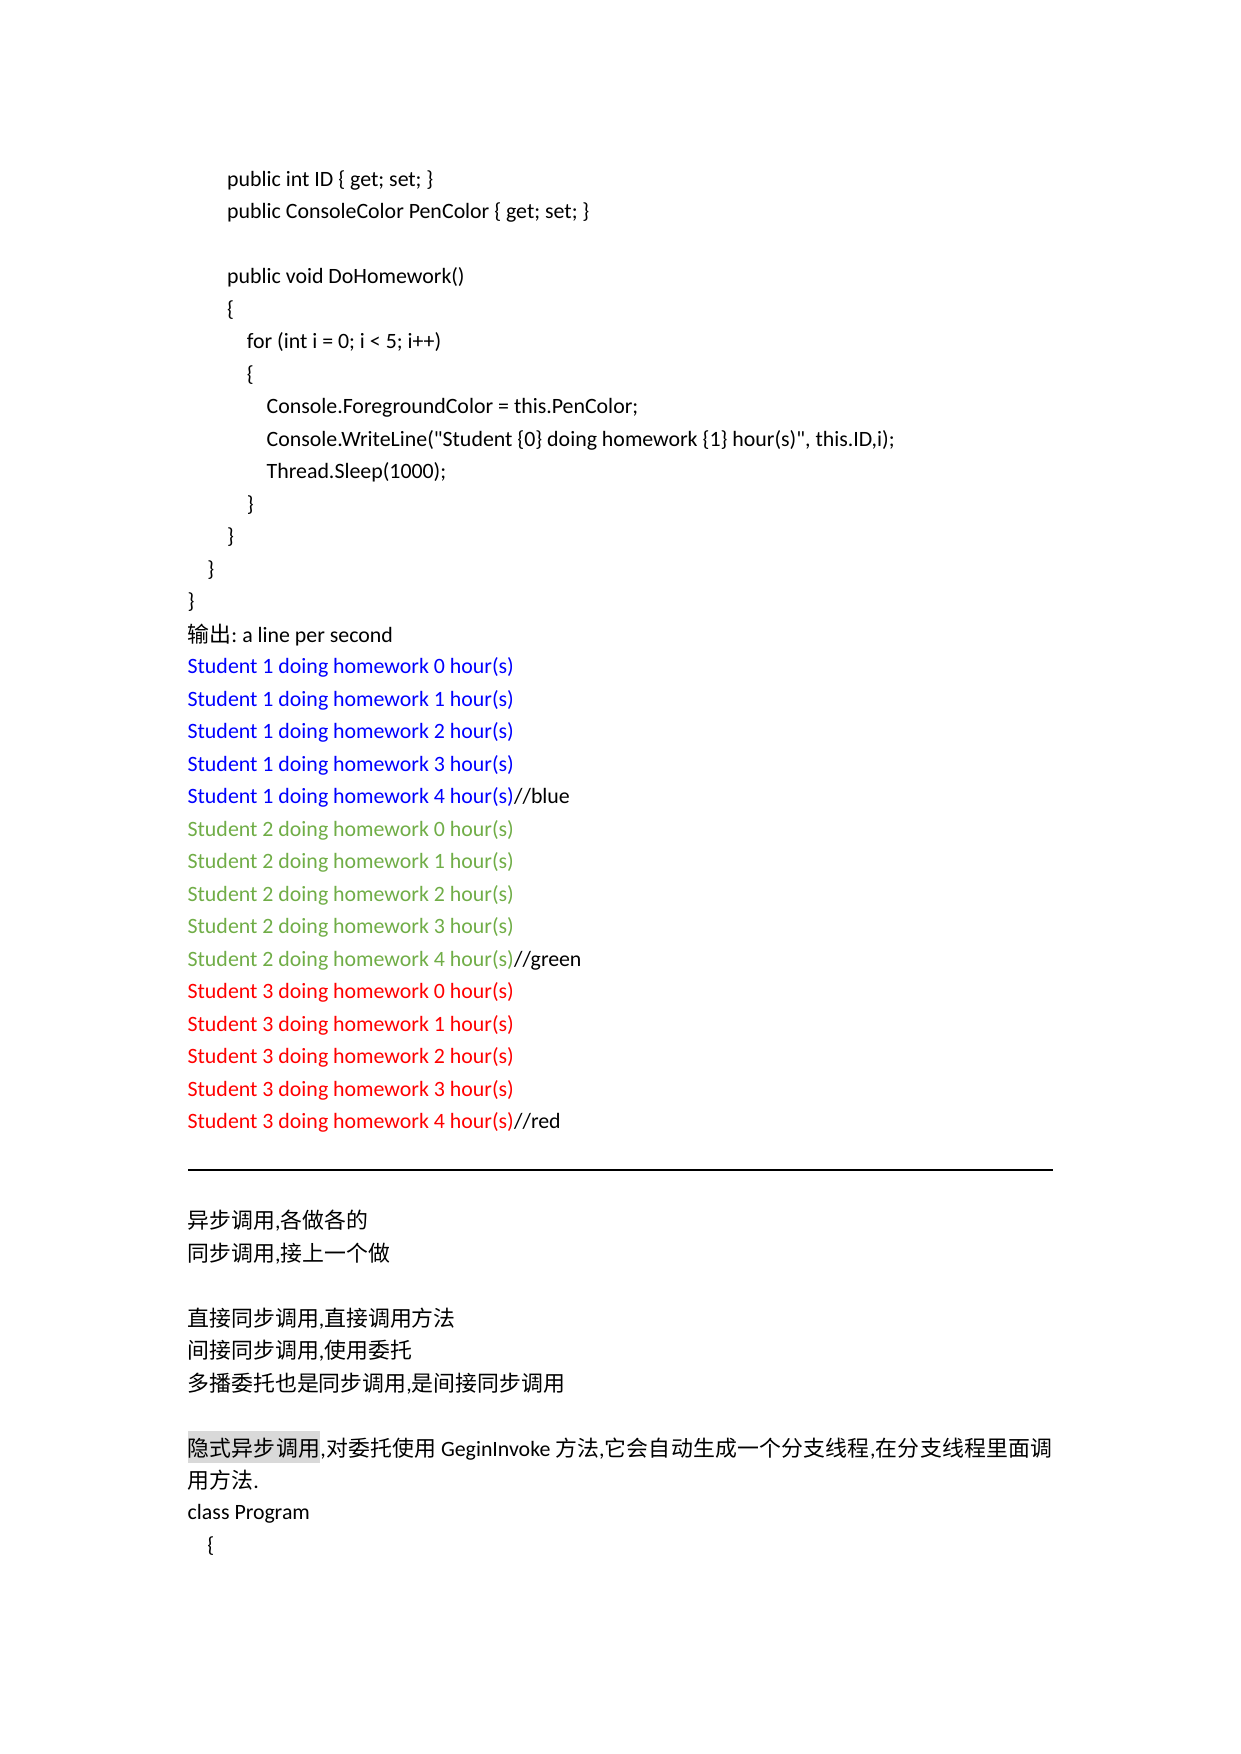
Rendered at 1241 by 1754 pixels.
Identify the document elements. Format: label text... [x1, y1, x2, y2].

text Student 3 doing homework 0 hour(s) [187, 974, 1053, 1007]
text Student 1 doing homework 4 hour(s)//blue [187, 779, 1053, 812]
text } [187, 487, 1053, 519]
text Student 1 doing homework 2 hour(s) [187, 714, 1053, 747]
text Student 3 doing homework 3 hour(s) [187, 1072, 1053, 1104]
text Student 2 doing homework 1 hour(s) [187, 844, 1053, 877]
text { [187, 1528, 1053, 1561]
text Student 2 doing homework 3 hour(s) [187, 909, 1053, 942]
text 输出: a line per second [187, 617, 1053, 649]
text public int ID { get; set; } [187, 162, 1053, 194]
text Student 3 doing homework 1 hour(s) [187, 1007, 1053, 1039]
text Student 2 doing homework 4 hour(s)//green [187, 942, 1053, 974]
text } [187, 552, 1053, 584]
text Student 2 doing homework 2 hour(s) [187, 877, 1053, 909]
text Thread.Sleep(1000); [187, 454, 1053, 487]
text 同步调用,接上一个做 [187, 1236, 1053, 1268]
text class Program [187, 1496, 1053, 1528]
text Student 1 doing homework 3 hour(s) [187, 747, 1053, 779]
text { [187, 357, 1053, 389]
text 间接同步调用,使用委托 [187, 1333, 1053, 1366]
text Student 3 doing homework 4 hour(s)//red [187, 1104, 1053, 1137]
text public ConsoleColor PenColor { get; set; } [187, 194, 1053, 227]
text } [187, 584, 1053, 617]
text Student 2 doing homework 0 hour(s) [187, 812, 1053, 844]
text Console.WriteLine("Student {0} doing homework {1} hour(s)", this.ID,i); [187, 422, 1053, 454]
text Student 1 doing homework 0 hour(s) [187, 649, 1053, 682]
text 异步调用,各做各的 [187, 1203, 1053, 1236]
text public void DoHomework() [187, 259, 1053, 292]
text Console.ForegroundColor = this.PenColor; [187, 389, 1053, 422]
text } [187, 519, 1053, 552]
text { [187, 292, 1053, 324]
text 隐式异步调用,对委托使用GeginInvoke方法,它会自动生成一个分支线程,在分支线程里面调用方法. [187, 1431, 1053, 1496]
text 直接同步调用,直接调用方法 [187, 1301, 1053, 1333]
text for (int i = 0; i < 5; i++) [187, 324, 1053, 357]
text Student 1 doing homework 1 hour(s) [187, 682, 1053, 714]
text Student 3 doing homework 2 hour(s) [187, 1039, 1053, 1072]
text 多播委托也是同步调用,是间接同步调用 [187, 1366, 1053, 1398]
